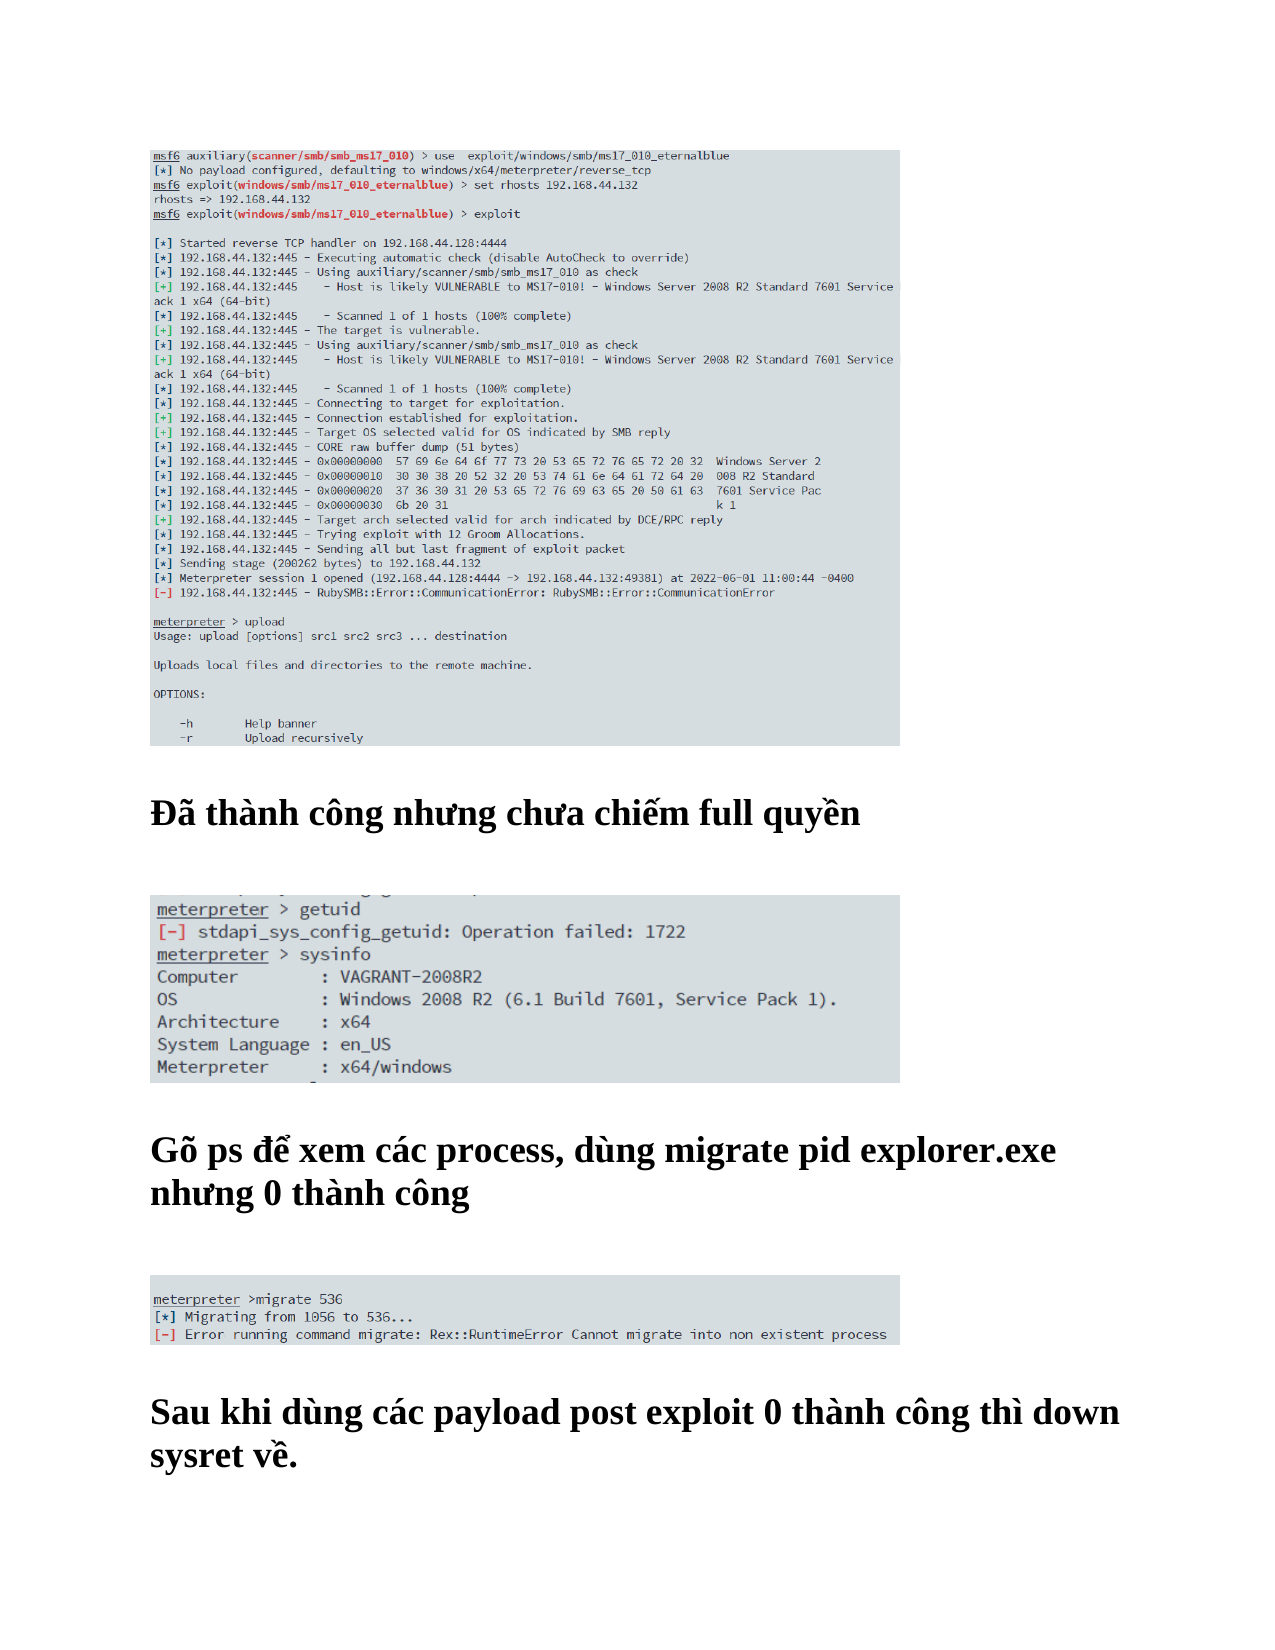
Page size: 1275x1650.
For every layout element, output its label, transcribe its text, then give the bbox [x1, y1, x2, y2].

picture [150, 150, 901, 746]
text Đã thành công nhưng chưa chiếm full quyền [150, 790, 1125, 833]
picture [150, 895, 901, 1083]
text Gõ ps để xem các process, dùng migrate pid explorer.exe nhưng 0 thành công [150, 1127, 1125, 1214]
picture [150, 1275, 901, 1345]
text Sau khi dùng các payload post exploit 0 thành công thì down sysret về. [150, 1389, 1125, 1475]
